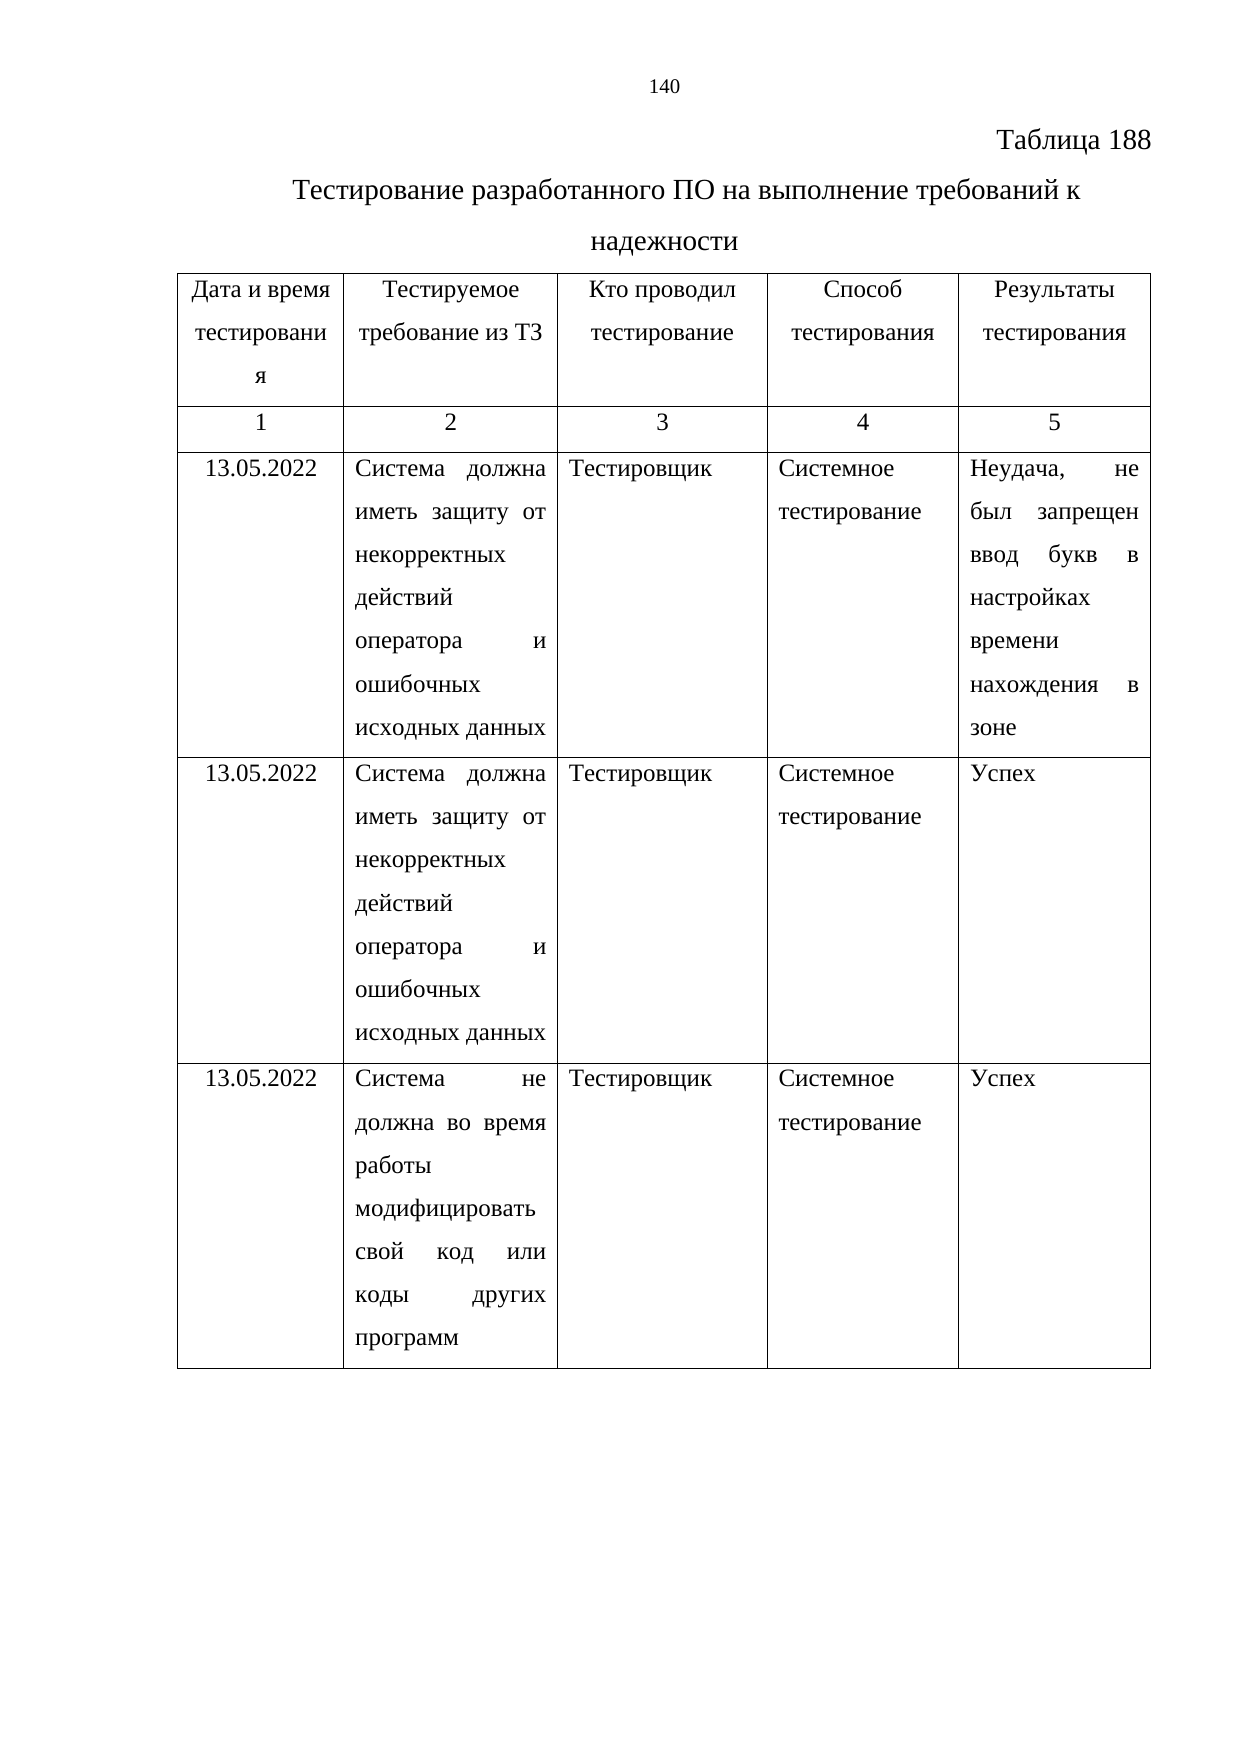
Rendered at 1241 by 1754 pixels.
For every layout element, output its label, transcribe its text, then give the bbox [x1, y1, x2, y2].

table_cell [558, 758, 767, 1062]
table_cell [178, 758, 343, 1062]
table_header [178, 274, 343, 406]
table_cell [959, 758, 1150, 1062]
text Таблица 188 [177, 122, 1152, 156]
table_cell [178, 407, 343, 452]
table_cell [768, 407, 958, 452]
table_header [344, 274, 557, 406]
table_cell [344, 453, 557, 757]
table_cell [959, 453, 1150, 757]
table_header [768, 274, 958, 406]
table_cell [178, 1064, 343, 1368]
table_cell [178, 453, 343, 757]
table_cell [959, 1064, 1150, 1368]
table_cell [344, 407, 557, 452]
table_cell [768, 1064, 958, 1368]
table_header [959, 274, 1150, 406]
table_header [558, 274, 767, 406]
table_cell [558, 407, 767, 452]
text Тестирование разработанного ПО на выполнение требований к надежности [177, 172, 1152, 256]
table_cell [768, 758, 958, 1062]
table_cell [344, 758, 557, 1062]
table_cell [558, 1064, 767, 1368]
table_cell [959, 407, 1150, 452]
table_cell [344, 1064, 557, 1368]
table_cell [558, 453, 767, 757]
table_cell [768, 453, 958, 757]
